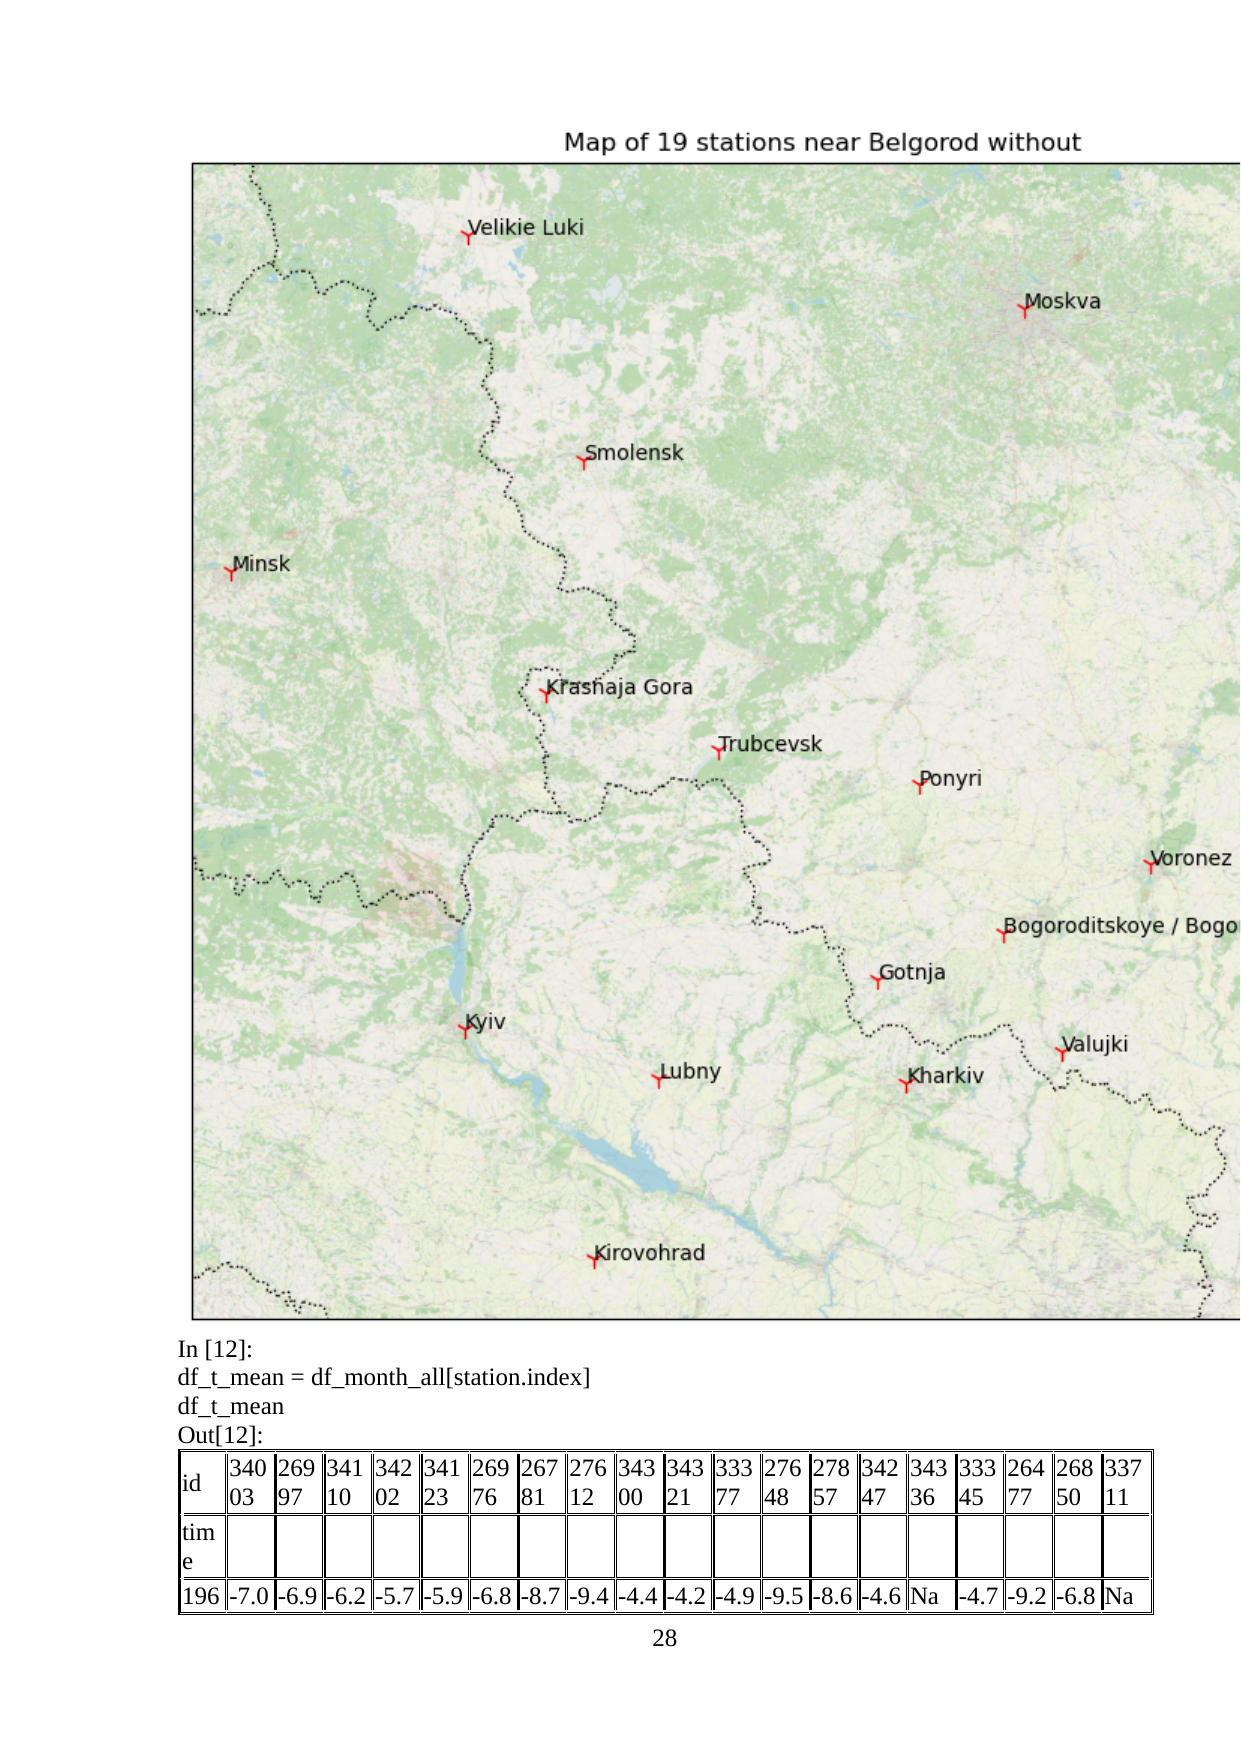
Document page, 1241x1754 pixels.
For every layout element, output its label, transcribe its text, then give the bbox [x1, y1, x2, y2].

table_cell -4.6 [859, 1580, 907, 1612]
table_header 26997 [275, 1450, 324, 1513]
table_cell [909, 1516, 955, 1576]
table_header id [181, 1452, 227, 1513]
table_header 33377 [713, 1452, 762, 1513]
table_cell -6.2 [324, 1580, 372, 1612]
text Out[12]: [177, 1420, 1152, 1449]
table_header 26850 [1054, 1450, 1102, 1513]
table_cell -6.8 [470, 1580, 518, 1612]
table_cell NaN [1102, 1576, 1151, 1612]
table_header 26976 [470, 1452, 518, 1513]
table_header 34336 [908, 1452, 956, 1513]
table_header 27648 [762, 1450, 810, 1513]
table_header 33345 [956, 1452, 1005, 1513]
table_cell [666, 1516, 711, 1576]
table_header 27612 [567, 1452, 616, 1513]
table_cell -6.9 [275, 1576, 324, 1612]
table_header 34300 [616, 1450, 664, 1513]
table_cell [812, 1516, 857, 1576]
table_cell [715, 1516, 760, 1576]
table_header 34247 [859, 1452, 907, 1513]
table_cell -4.9 [713, 1580, 762, 1612]
text df_t_mean [177, 1391, 1152, 1420]
table_header 34003 [227, 1452, 275, 1513]
table_cell [374, 1516, 419, 1576]
table_cell [471, 1516, 517, 1576]
text In [12]: [177, 1334, 1152, 1362]
table_cell -5.7 [373, 1576, 421, 1612]
table_cell [228, 1516, 274, 1576]
table_cell [1102, 1513, 1152, 1576]
picture [177, 118, 1241, 1334]
table_cell [568, 1516, 614, 1576]
table_cell -4.4 [616, 1580, 664, 1612]
table_cell -7.0 [227, 1580, 275, 1612]
text df_t_mean = df_month_all[station.index] [177, 1362, 1152, 1391]
table_header 34202 [373, 1450, 421, 1513]
table_cell -8.6 [810, 1576, 859, 1612]
table_cell [763, 1516, 809, 1576]
table_header 26781 [518, 1452, 567, 1513]
table_cell [617, 1516, 663, 1576]
table_cell time [180, 1513, 227, 1576]
table_cell -4.7 [956, 1580, 1005, 1612]
table_cell -6.8 [1054, 1580, 1102, 1612]
table_header 34110 [324, 1452, 372, 1513]
table_cell [958, 1516, 1003, 1576]
table_cell -5.9 [421, 1580, 469, 1612]
table_cell [861, 1516, 906, 1576]
table_header 27857 [810, 1450, 859, 1513]
table_cell -9.5 [762, 1580, 810, 1612]
table_cell [1006, 1516, 1052, 1576]
table_cell [1055, 1516, 1101, 1576]
table_cell -4.2 [664, 1576, 713, 1612]
table_cell [520, 1516, 565, 1576]
table_cell -9.2 [1005, 1580, 1053, 1612]
table_header 26477 [1005, 1452, 1053, 1513]
table_cell [326, 1516, 371, 1576]
table_cell [277, 1516, 322, 1576]
table_cell [423, 1516, 468, 1576]
table_cell -8.7 [518, 1580, 567, 1612]
table_header 34321 [664, 1450, 713, 1513]
table_header 33711 [1102, 1452, 1151, 1513]
table_cell 1960-01-01 [181, 1576, 227, 1612]
table_header 34123 [421, 1452, 469, 1513]
table_cell NaN [908, 1580, 956, 1612]
table_cell -9.4 [567, 1580, 616, 1612]
